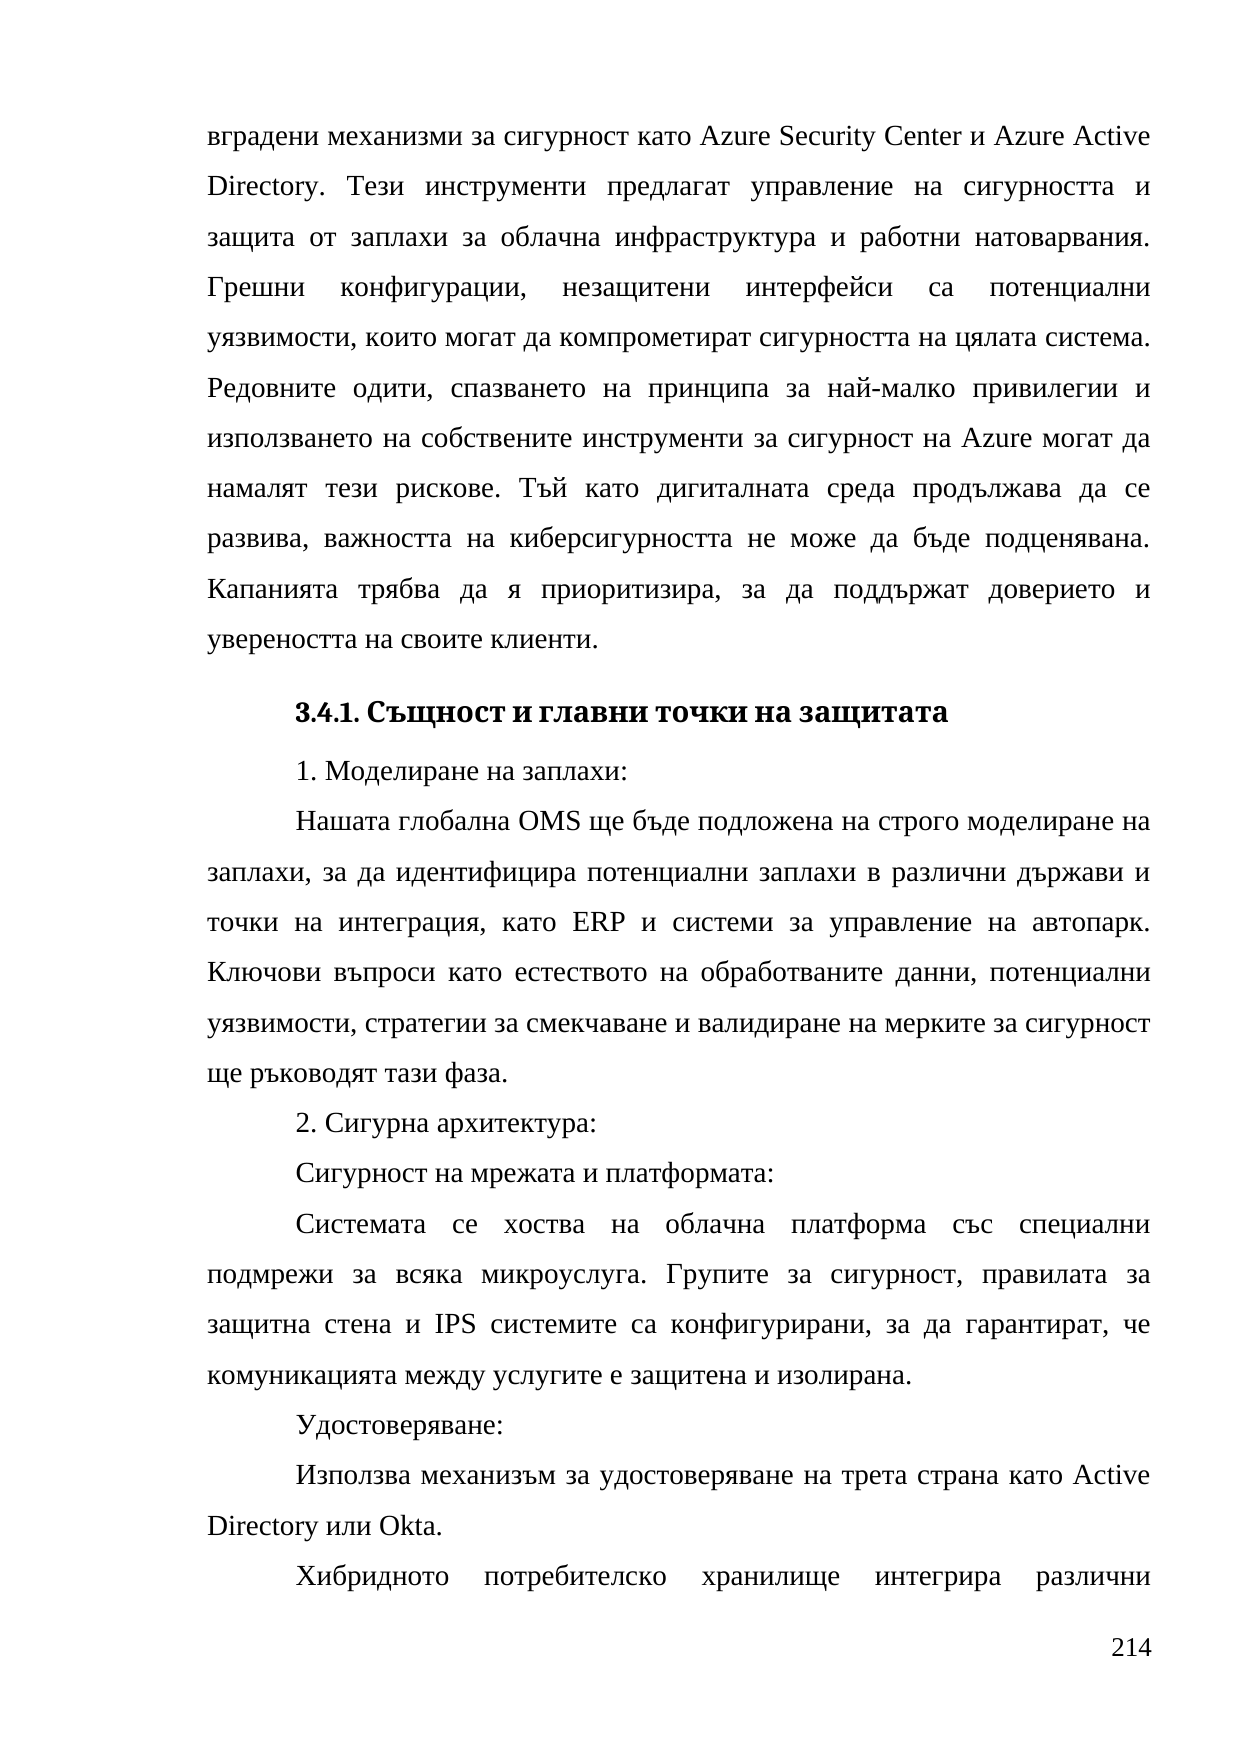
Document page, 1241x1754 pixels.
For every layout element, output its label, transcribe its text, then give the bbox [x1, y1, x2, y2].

text Сигурност на мрежата и платформата: [207, 1156, 1152, 1189]
text 2. Сигурна архитектура: [207, 1105, 1152, 1139]
text Системата се хоства на облачна платформа със специални подмрежи за всяка микроуслуга. Групите за сигурност, правилата за защитна стена и IPS системите са конфигурирани, за да гарантират, че комуникацията между услугите е защитена и изолирана. [207, 1206, 1152, 1390]
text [207, 1558, 1152, 1592]
text 1. Моделиране на заплахи: [207, 753, 1152, 787]
text Нашата глобална OMS ще бъде подложена на строго моделиране на заплахи, за да идентифицира потенциални заплахи в различни държави и точки на интеграция, като ERP и системи за управление на автопарк. Ключови въпроси като естеството на обработваните данни, потенциални уязвимости, стратегии за смекчаване и валидиране на мерките за сигурност ще ръководят тази фаза. [207, 803, 1152, 1088]
text Удостоверяване: [207, 1407, 1152, 1441]
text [207, 118, 1152, 655]
text Използва механизъм за удостоверяване на трета страна като Active Directory или Okta. [207, 1457, 1152, 1541]
subtitle 3.4.1. Същност и главни точки на защитата [207, 697, 1152, 730]
